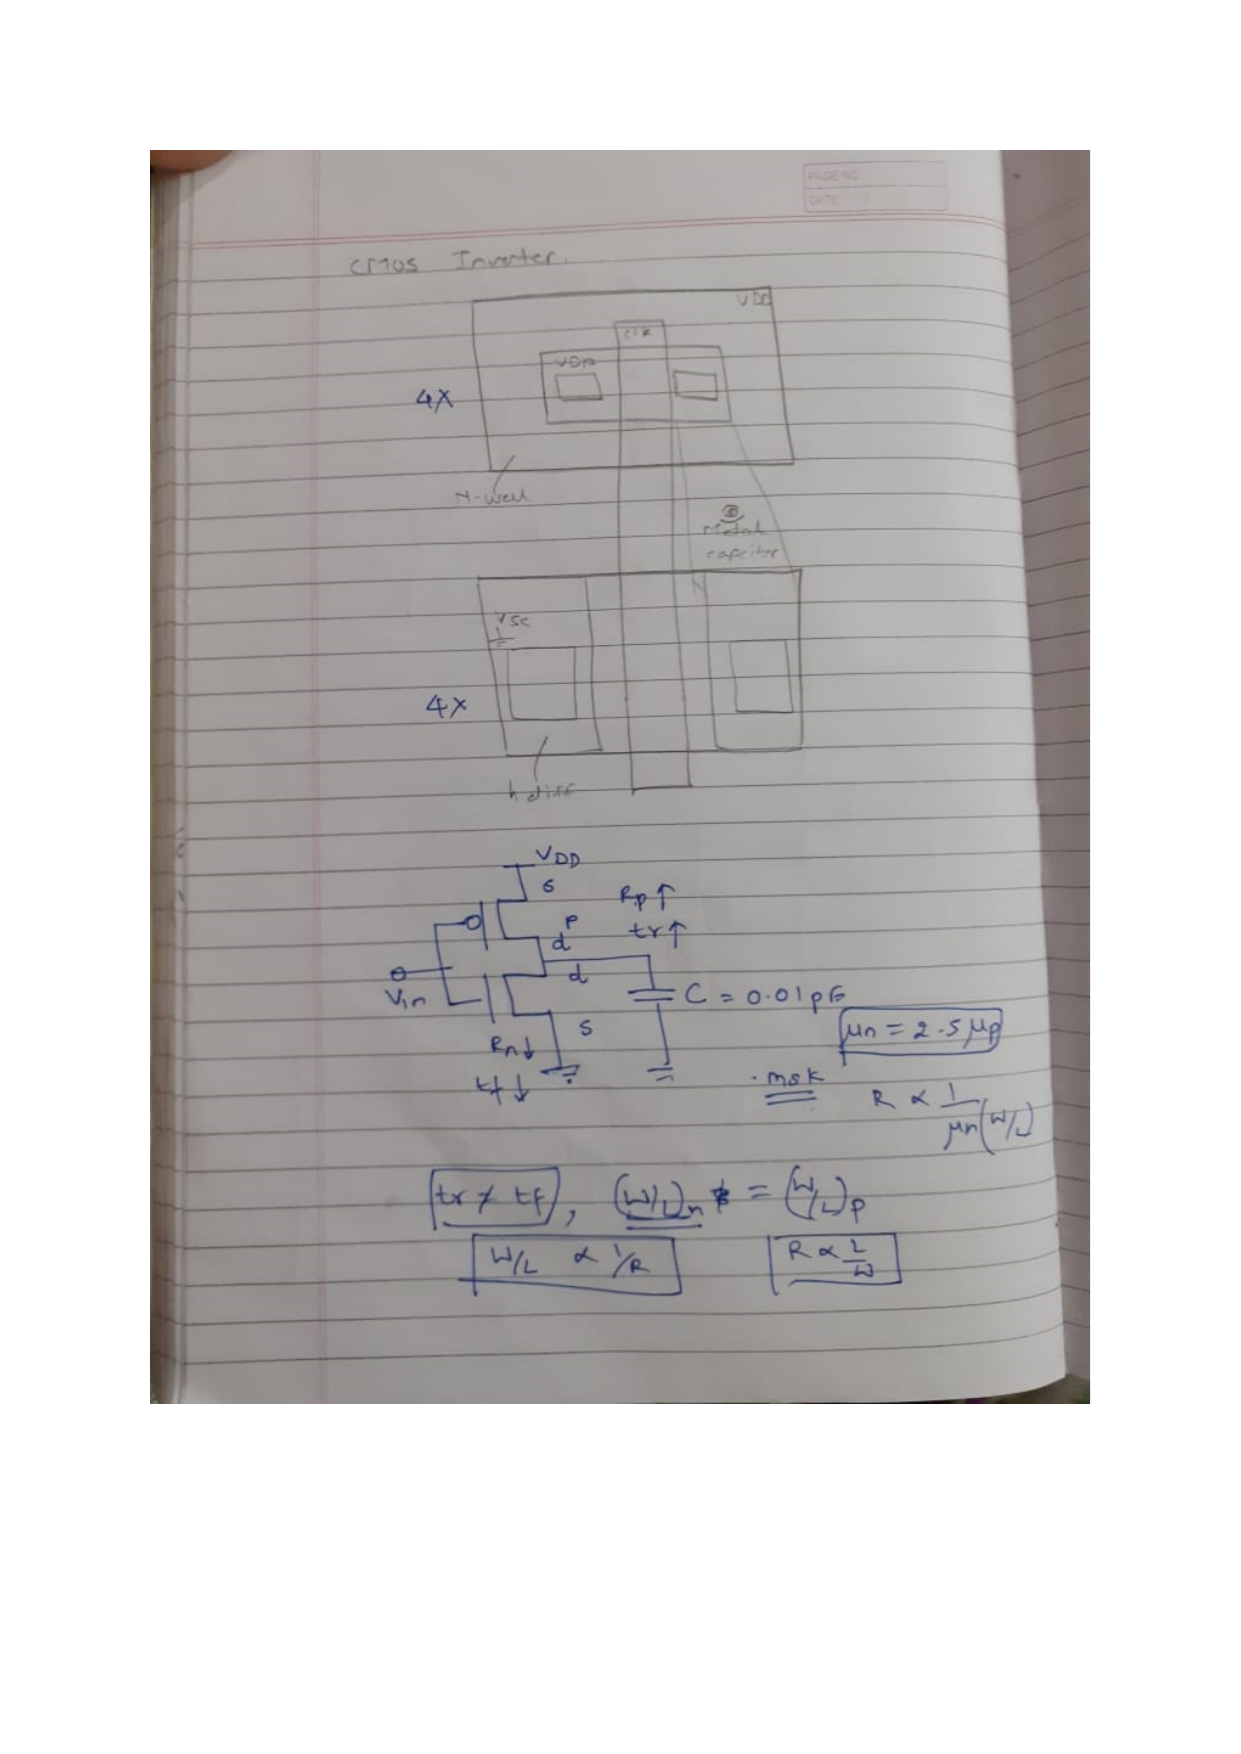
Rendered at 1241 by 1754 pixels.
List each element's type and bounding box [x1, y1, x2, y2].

picture [150, 150, 1091, 1404]
